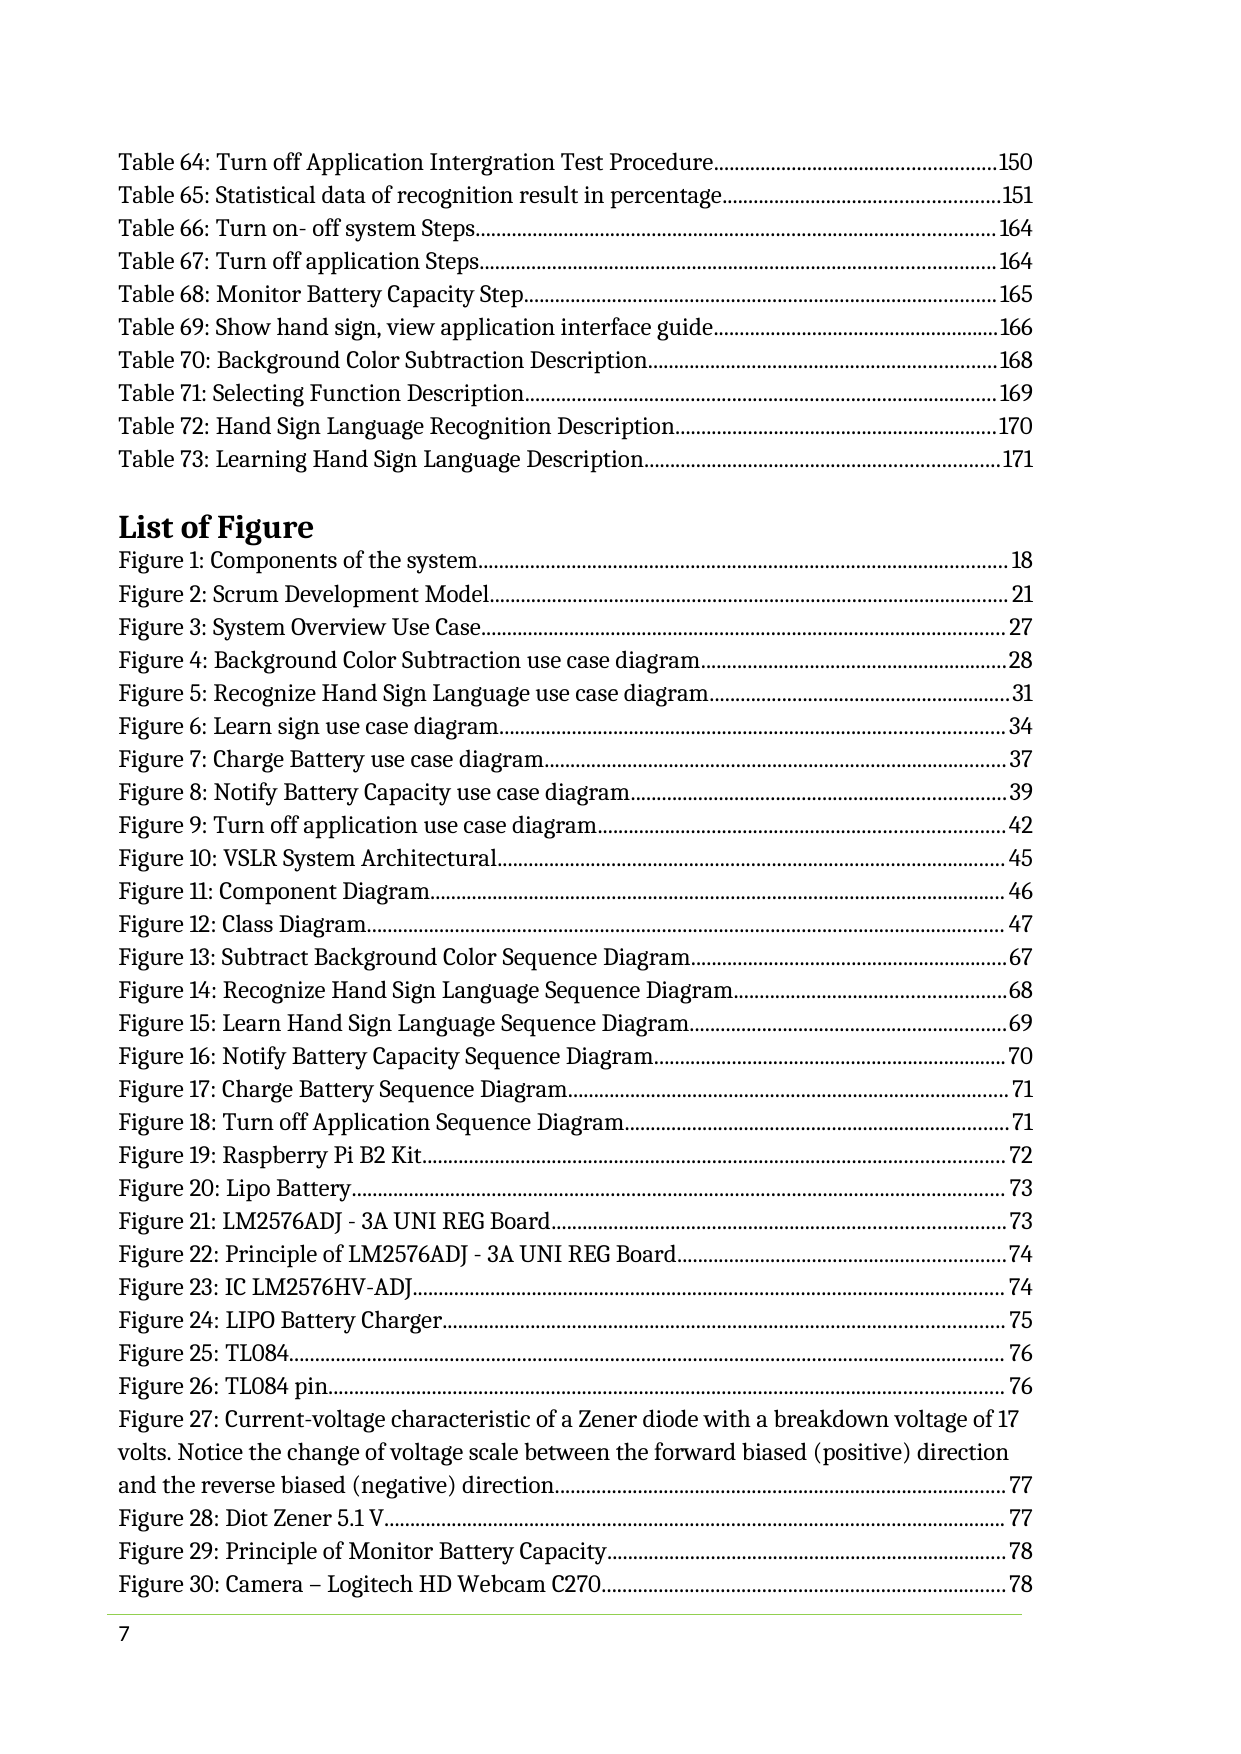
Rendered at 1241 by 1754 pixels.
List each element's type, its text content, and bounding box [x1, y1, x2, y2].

text Table 67: Turn off application Steps 164 [118, 247, 1033, 276]
text Table 73: Learning Hand Sign Language Description 171 [118, 445, 1033, 474]
text Figure 30: Camera – Logitech HD Webcam C270 78 [118, 1570, 1033, 1599]
text Figure 4: Background Color Subtraction use case diagram 28 [118, 646, 1033, 674]
text Figure 23: IC LM2576HV-ADJ 74 [118, 1273, 1033, 1302]
text Figure 21: LM2576ADJ - 3A UNI REG Board 73 [118, 1207, 1033, 1236]
text Figure 8: Notify Battery Capacity use case diagram 39 [118, 778, 1033, 806]
text Table 68: Monitor Battery Capacity Step 165 [118, 280, 1033, 308]
text Table 65: Statistical data of recognition result in percentage 151 [118, 181, 1033, 209]
text Figure 26: TL084 pin 76 [118, 1372, 1033, 1401]
text Table 72: Hand Sign Language Recognition Description 170 [118, 412, 1033, 441]
text Figure 1: Components of the system 18 [118, 546, 1033, 575]
text Figure 28: Diot Zener 5.1 V 77 [118, 1504, 1033, 1533]
text Figure 10: VSLR System Architectural 45 [118, 844, 1033, 872]
text Figure 7: Charge Battery use case diagram 37 [118, 744, 1033, 773]
text Table 69: Show hand sign, view application interface guide 166 [118, 313, 1033, 342]
subtitle List of Figure [118, 508, 1033, 546]
text Figure 29: Principle of Monitor Battery Capacity 78 [118, 1537, 1033, 1566]
text Figure 2: Scrum Development Model 21 [118, 579, 1033, 608]
text Table 64: Turn off Application Intergration Test Procedure 150 [118, 148, 1033, 176]
text Figure 18: Turn off Application Sequence Diagram 71 [118, 1108, 1033, 1137]
text Figure 16: Notify Battery Capacity Sequence Diagram 70 [118, 1042, 1033, 1071]
text Figure 6: Learn sign use case diagram 34 [118, 712, 1033, 740]
text Figure 14: Recognize Hand Sign Language Sequence Diagram 68 [118, 976, 1033, 1004]
text Figure 19: Raspberry Pi B2 Kit 72 [118, 1141, 1033, 1169]
text Figure 5: Recognize Hand Sign Language use case diagram 31 [118, 678, 1033, 707]
text Figure 11: Component Diagram 46 [118, 877, 1033, 905]
text Figure 9: Turn off application use case diagram 42 [118, 811, 1033, 839]
text Figure 17: Charge Battery Sequence Diagram 71 [118, 1075, 1033, 1103]
text Figure 3: System Overview Use Case 27 [118, 612, 1033, 641]
text Table 71: Selecting Function Description 169 [118, 379, 1033, 408]
text Figure 15: Learn Hand Sign Language Sequence Diagram 69 [118, 1009, 1033, 1037]
text Figure 27: Current-voltage characteristic of a Zener diode with a breakdown voltage of 17 volts. Notice the change of voltage scale between the forward biased (positive) direction and the reverse biased (negative) direction. 77 [118, 1405, 1033, 1500]
text Figure 24: LIPO Battery Charger 75 [118, 1306, 1033, 1335]
text Table 70: Background Color Subtraction Description 168 [118, 346, 1033, 374]
text Figure 22: Principle of LM2576ADJ - 3A UNI REG Board 74 [118, 1240, 1033, 1269]
text Figure 13: Subtract Background Color Sequence Diagram 67 [118, 943, 1033, 971]
text Figure 20: Lipo Battery 73 [118, 1174, 1033, 1203]
text Figure 25: TL084 76 [118, 1339, 1033, 1368]
text Table 66: Turn on- off system Steps 164 [118, 214, 1033, 242]
text Figure 12: Class Diagram 47 [118, 910, 1033, 938]
